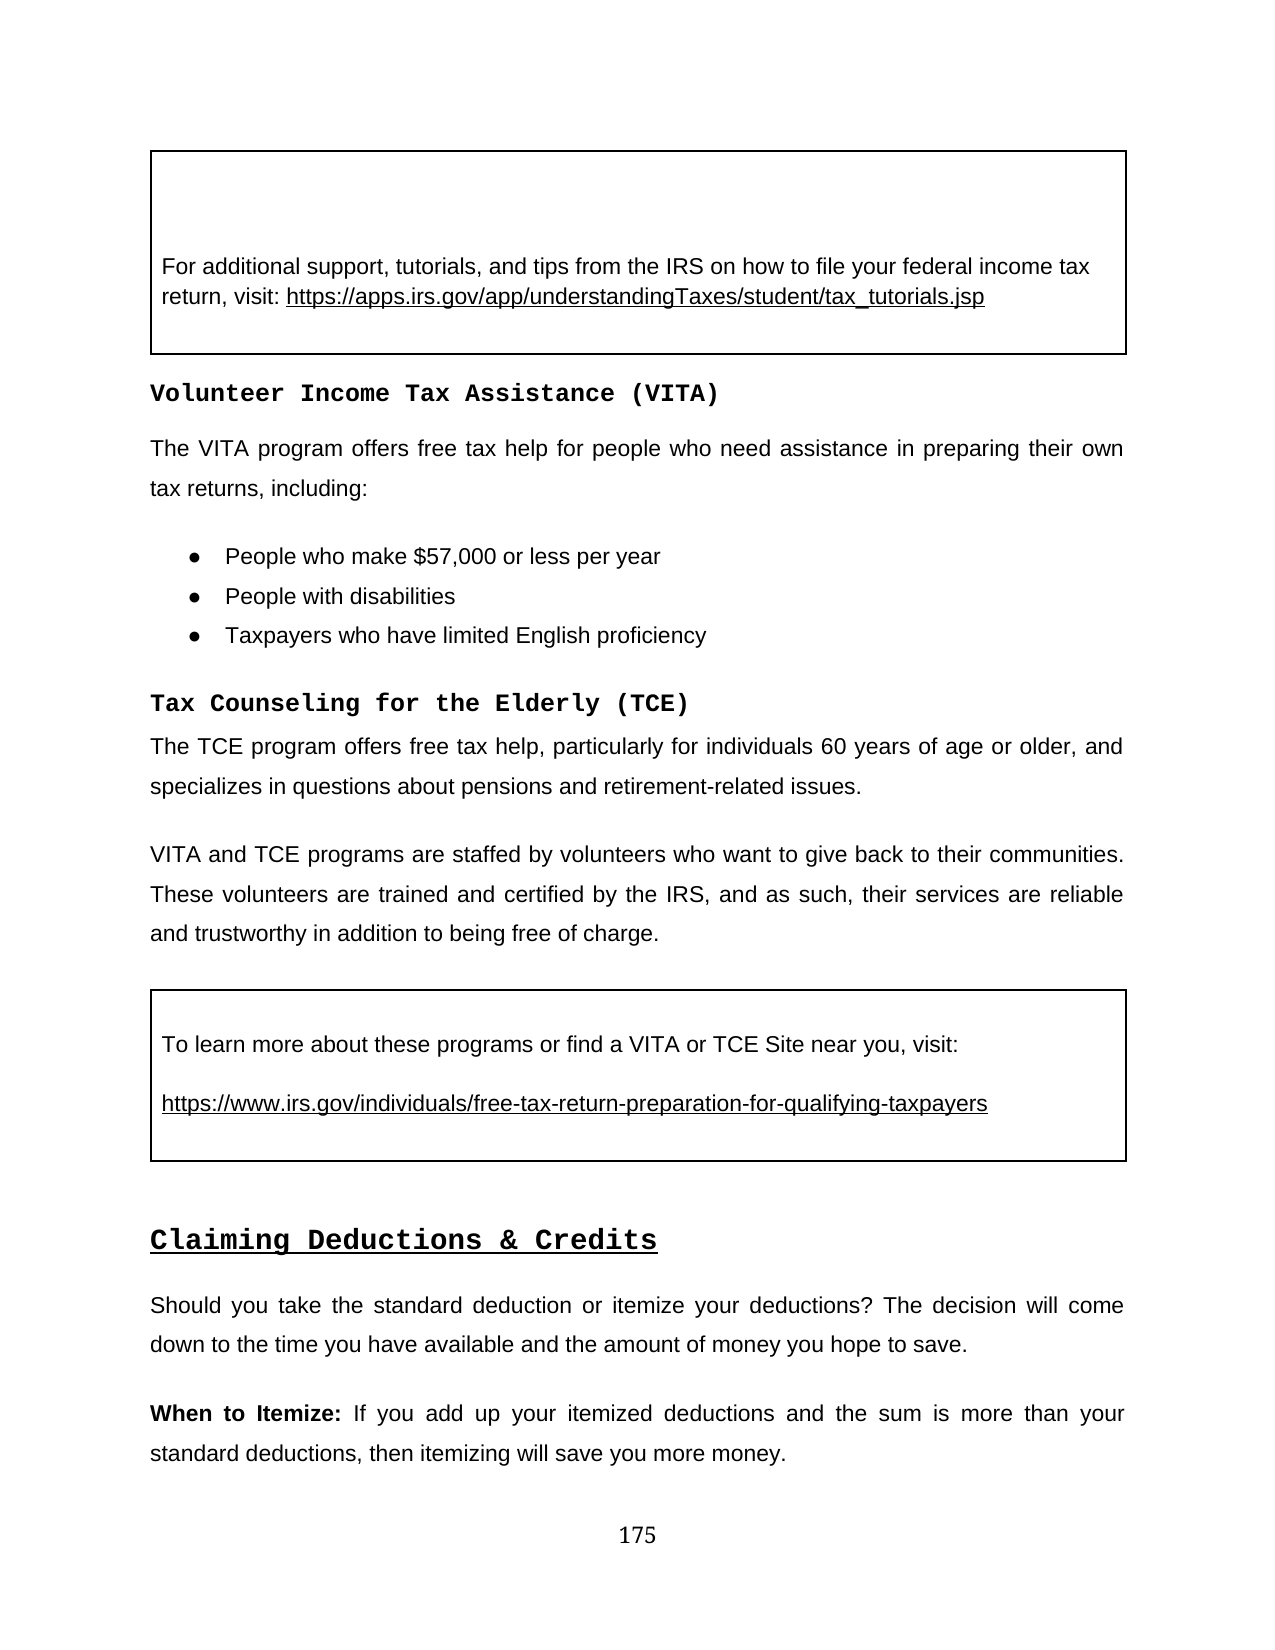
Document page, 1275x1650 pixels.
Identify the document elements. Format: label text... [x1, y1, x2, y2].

text Volunteer Income Tax Assistance (VITA) [150, 380, 1125, 408]
text Tax Counseling for the Elderly (TCE) [150, 691, 1125, 719]
list People with disabilities [187, 583, 1125, 609]
text When to Itemize: If you add up your itemized deductions and the sum is more than your standard deductions, then itemizing will save you more money. [150, 1400, 1125, 1466]
text VITA and TCE programs are staffed by volunteers who want to give back to their communities. These volunteers are trained and certified by the IRS, and as such, their services are reliable and trustworthy in addition to being free of charge. [150, 841, 1125, 947]
text The VITA program offers free tax help for people who need assistance in preparing their own tax returns, including: [150, 435, 1125, 501]
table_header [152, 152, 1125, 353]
list Taxpayers who have limited English proficiency [187, 622, 1125, 648]
text Should you take the standard deduction or itemize your deductions? The decision will come down to the time you have available and the amount of money you hope to save. [150, 1292, 1125, 1358]
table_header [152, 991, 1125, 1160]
text Claiming Deductions & Credits [150, 1225, 1125, 1258]
list People who make $57,000 or less per year [187, 543, 1125, 569]
text The TCE program offers free tax help, particularly for individuals 60 years of age or older, and specializes in questions about pensions and retirement-related issues. [150, 733, 1125, 799]
